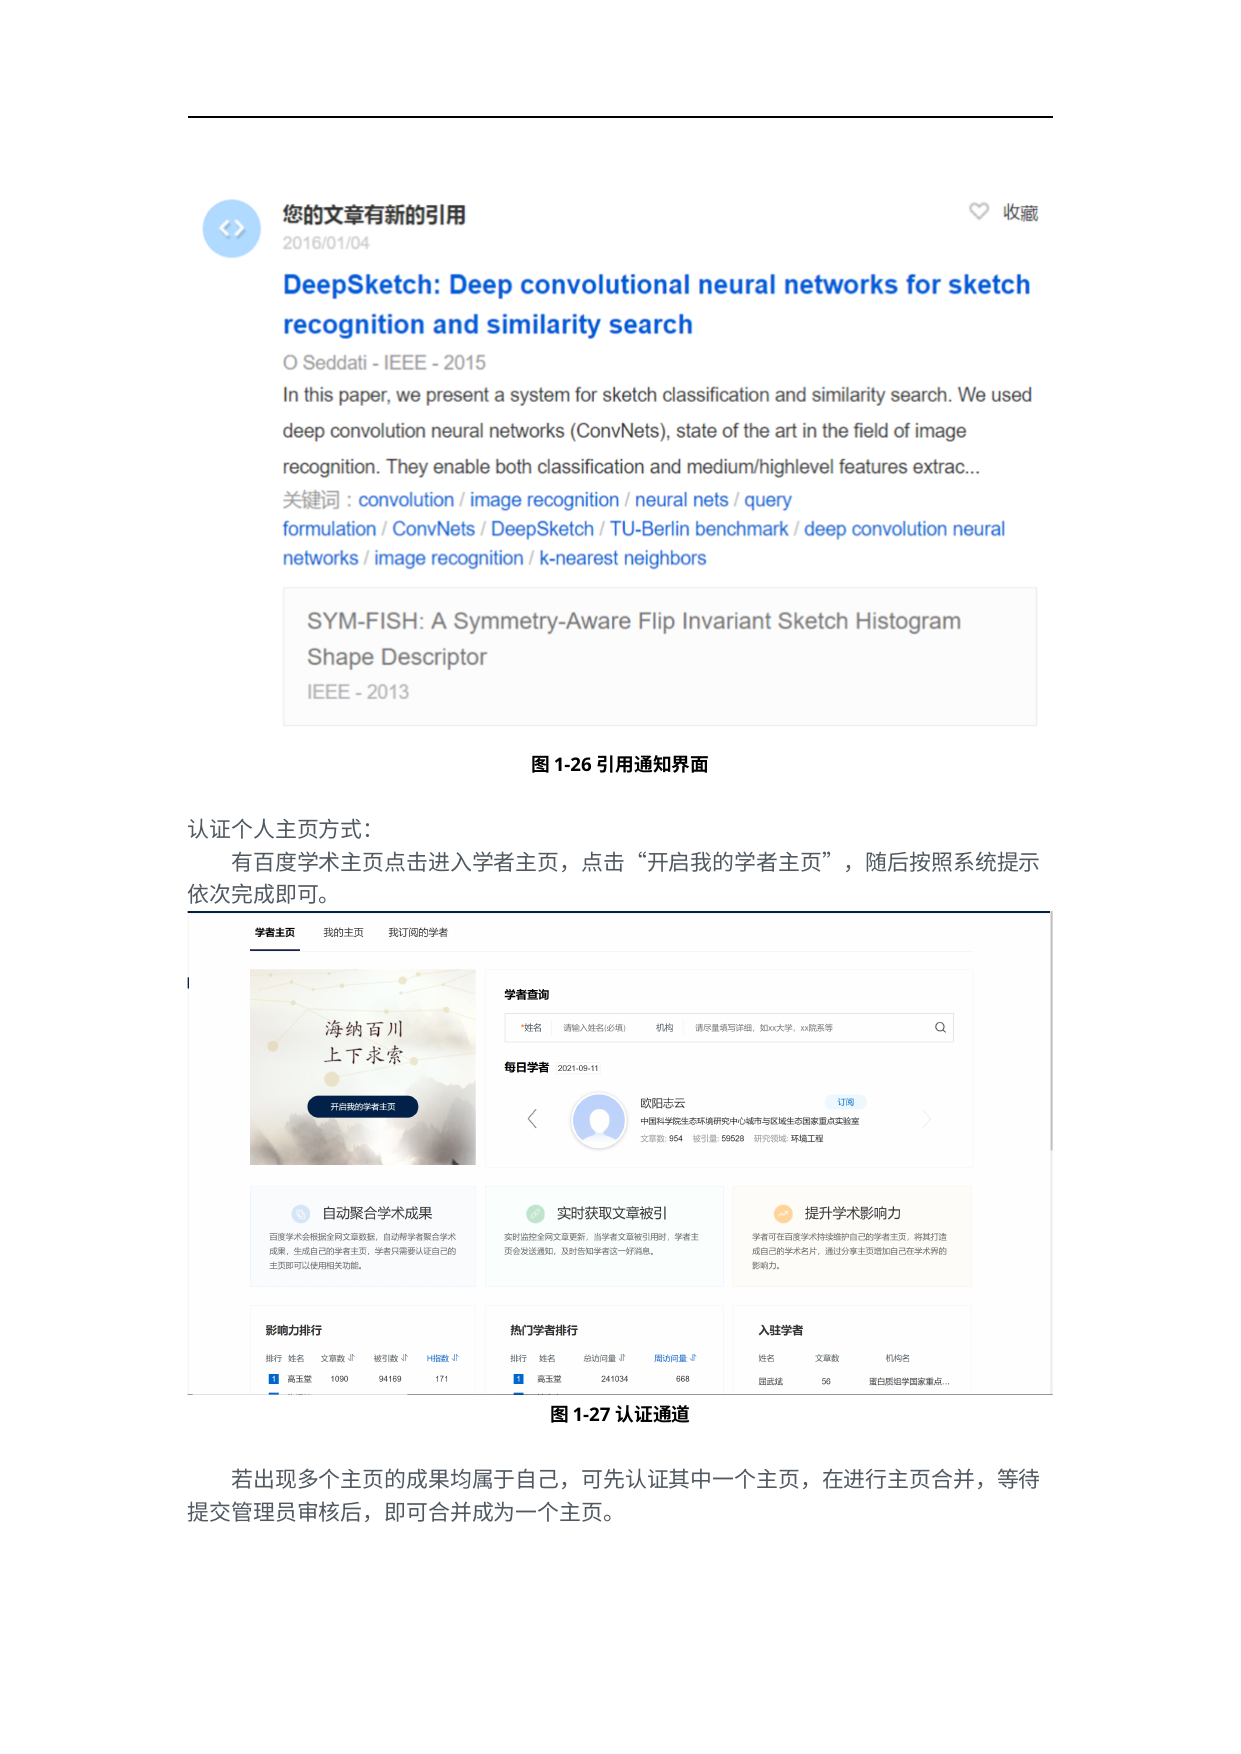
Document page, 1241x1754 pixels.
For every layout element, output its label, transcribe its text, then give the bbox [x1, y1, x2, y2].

text 认证个人主页方式： [187, 812, 1053, 844]
text 有百度学术主页点击进入学者主页，点击“开启我的学者主页”，随后按照系统提示依次完成即可。 [187, 844, 1053, 909]
picture [187, 911, 1053, 1395]
text 若出现多个主页的成果均属于自己，可先认证其中一个主页，在进行主页合并，等待提交管理员审核后，即可合并成为一个主页。 [187, 1462, 1053, 1527]
text 图1-27 认证通道 [187, 1397, 1053, 1429]
text 图1-26 引用通知界面 [187, 747, 1053, 779]
picture [187, 176, 1053, 733]
